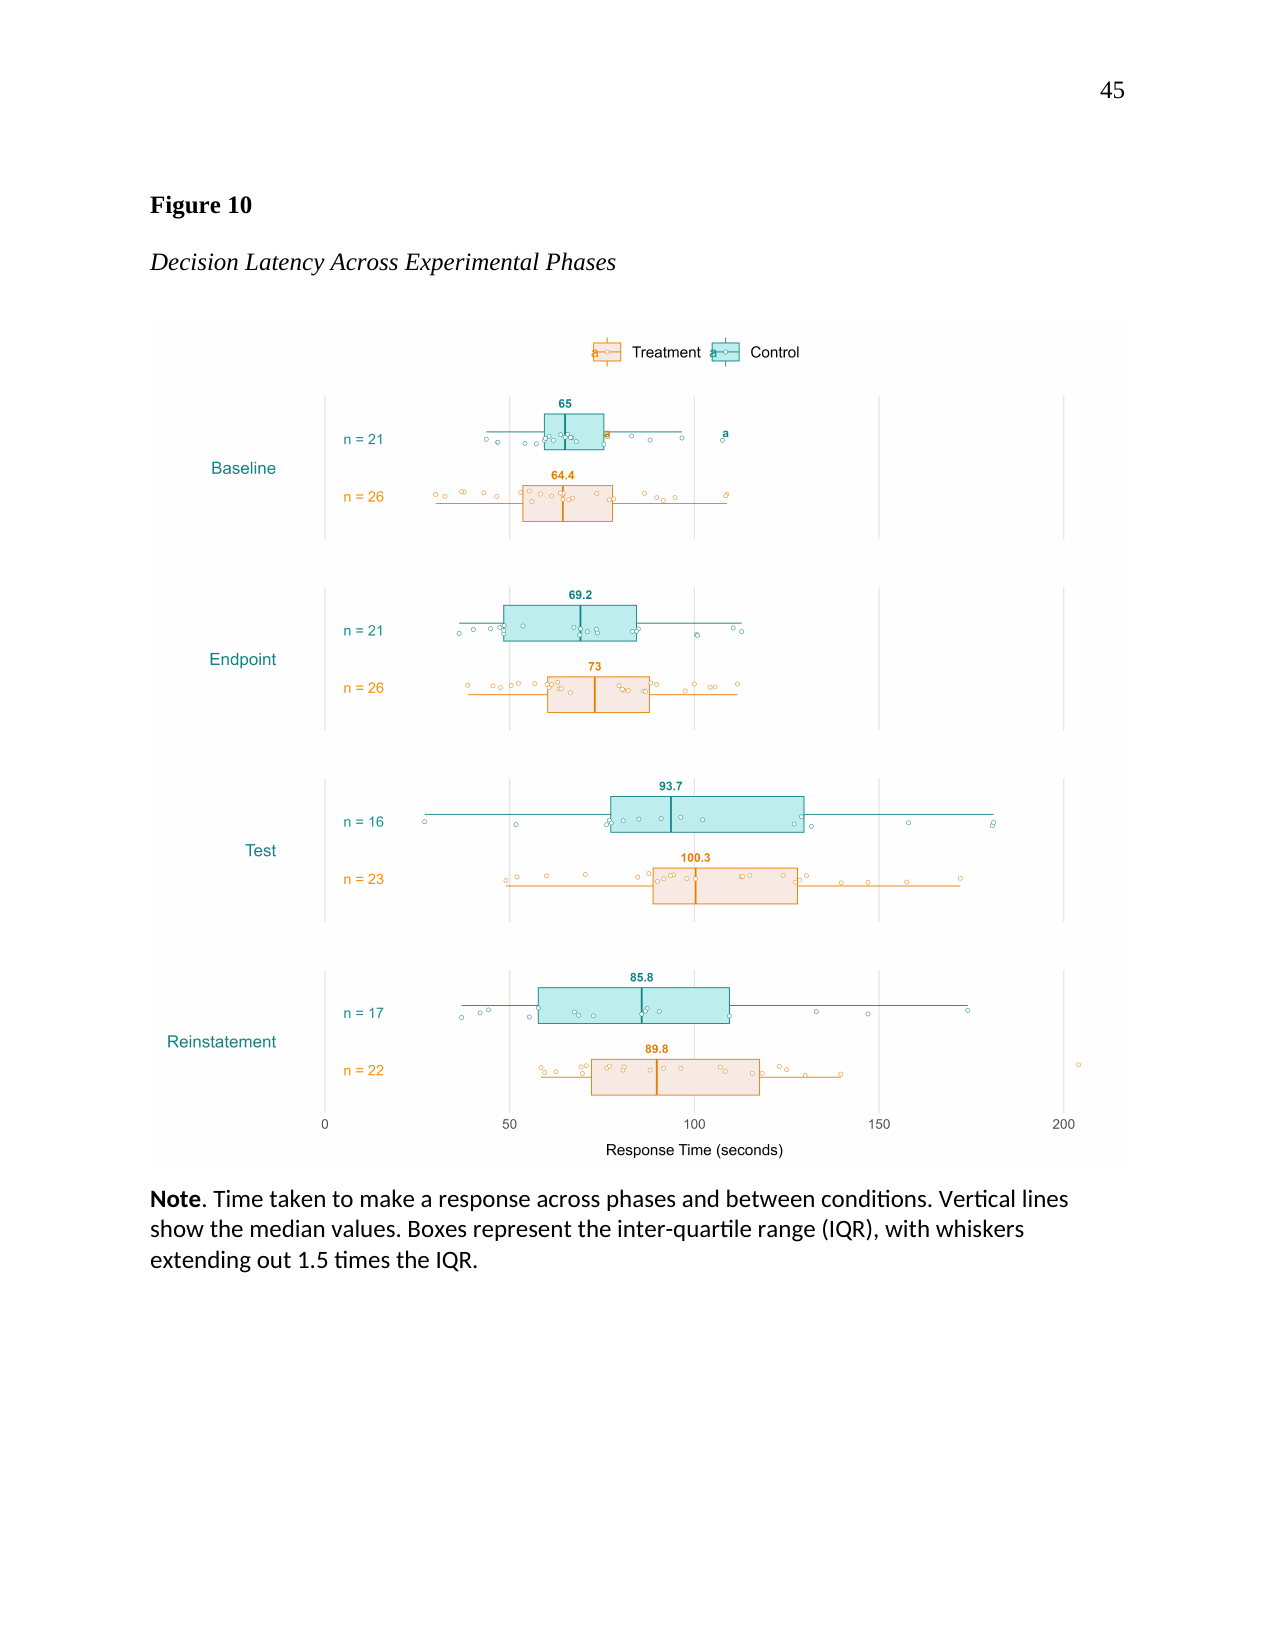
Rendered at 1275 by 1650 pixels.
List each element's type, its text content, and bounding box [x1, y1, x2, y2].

text Decision Latency Across Experimental Phases [150, 247, 1125, 276]
text Note. Time taken to make a response across phases and between conditions. Vertical lines show the median values. Boxes represent the inter-quartile range (IQR), with whiskers extending out 1.5 times the IQR. [150, 1183, 1125, 1274]
title Figure 10 [150, 190, 1125, 219]
